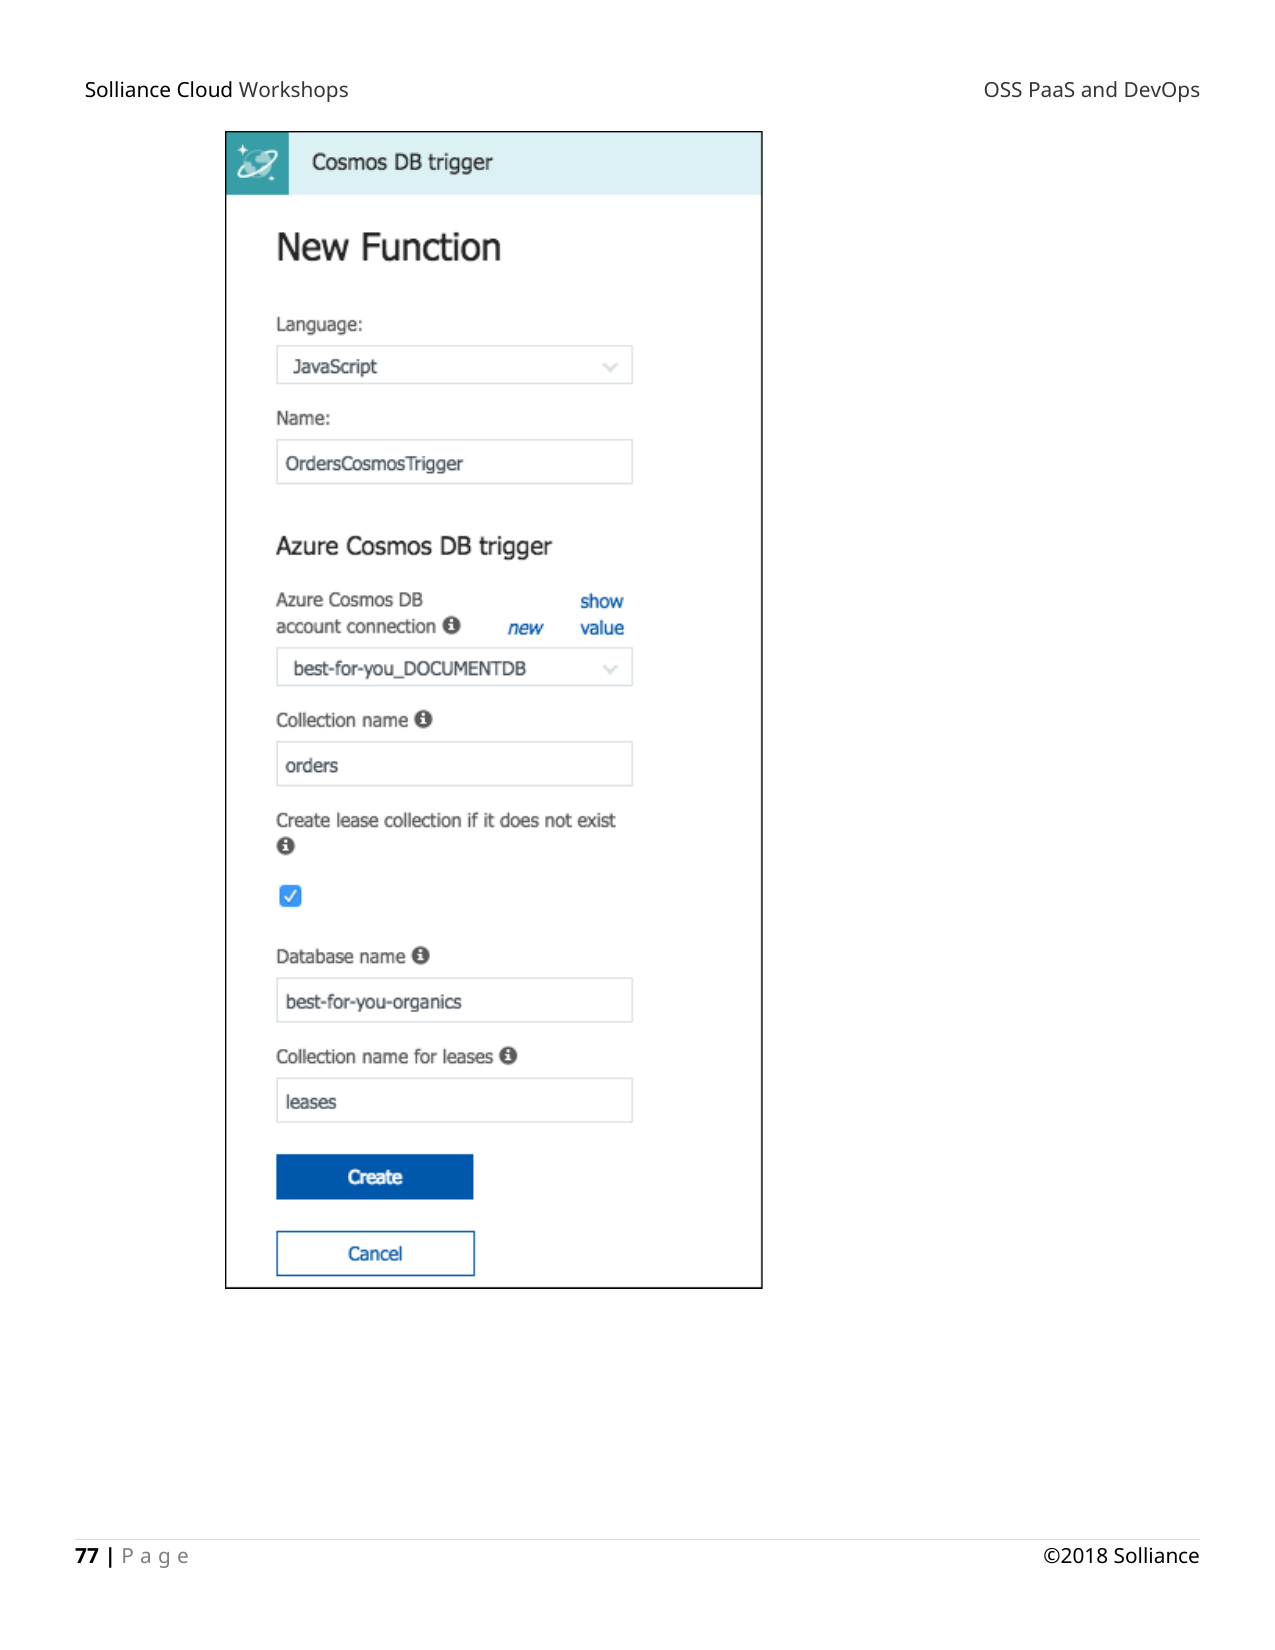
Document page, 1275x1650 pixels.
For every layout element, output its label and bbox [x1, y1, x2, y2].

picture [225, 131, 763, 1289]
